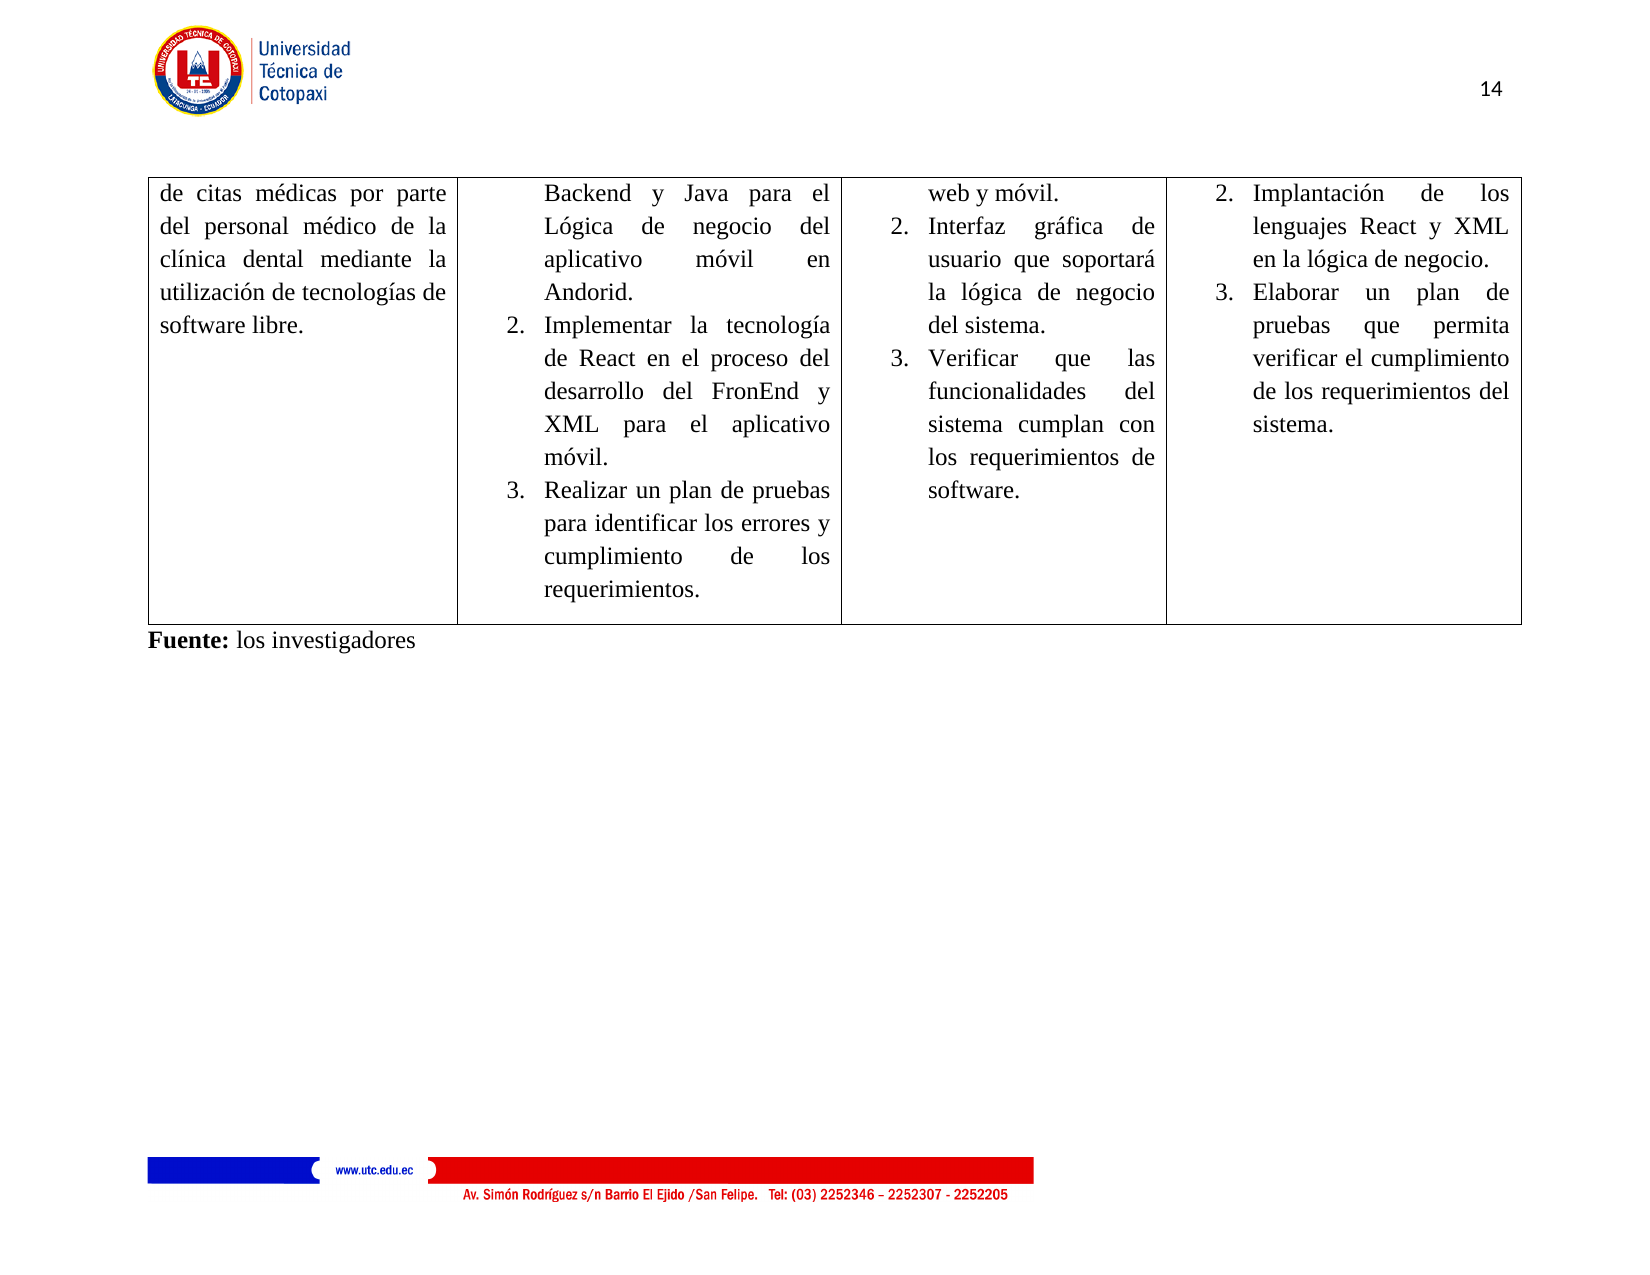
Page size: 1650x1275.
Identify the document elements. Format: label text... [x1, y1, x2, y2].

text Fuente: los investigadores [148, 625, 1502, 653]
picture [147, 22, 358, 122]
picture [147, 1157, 1034, 1202]
